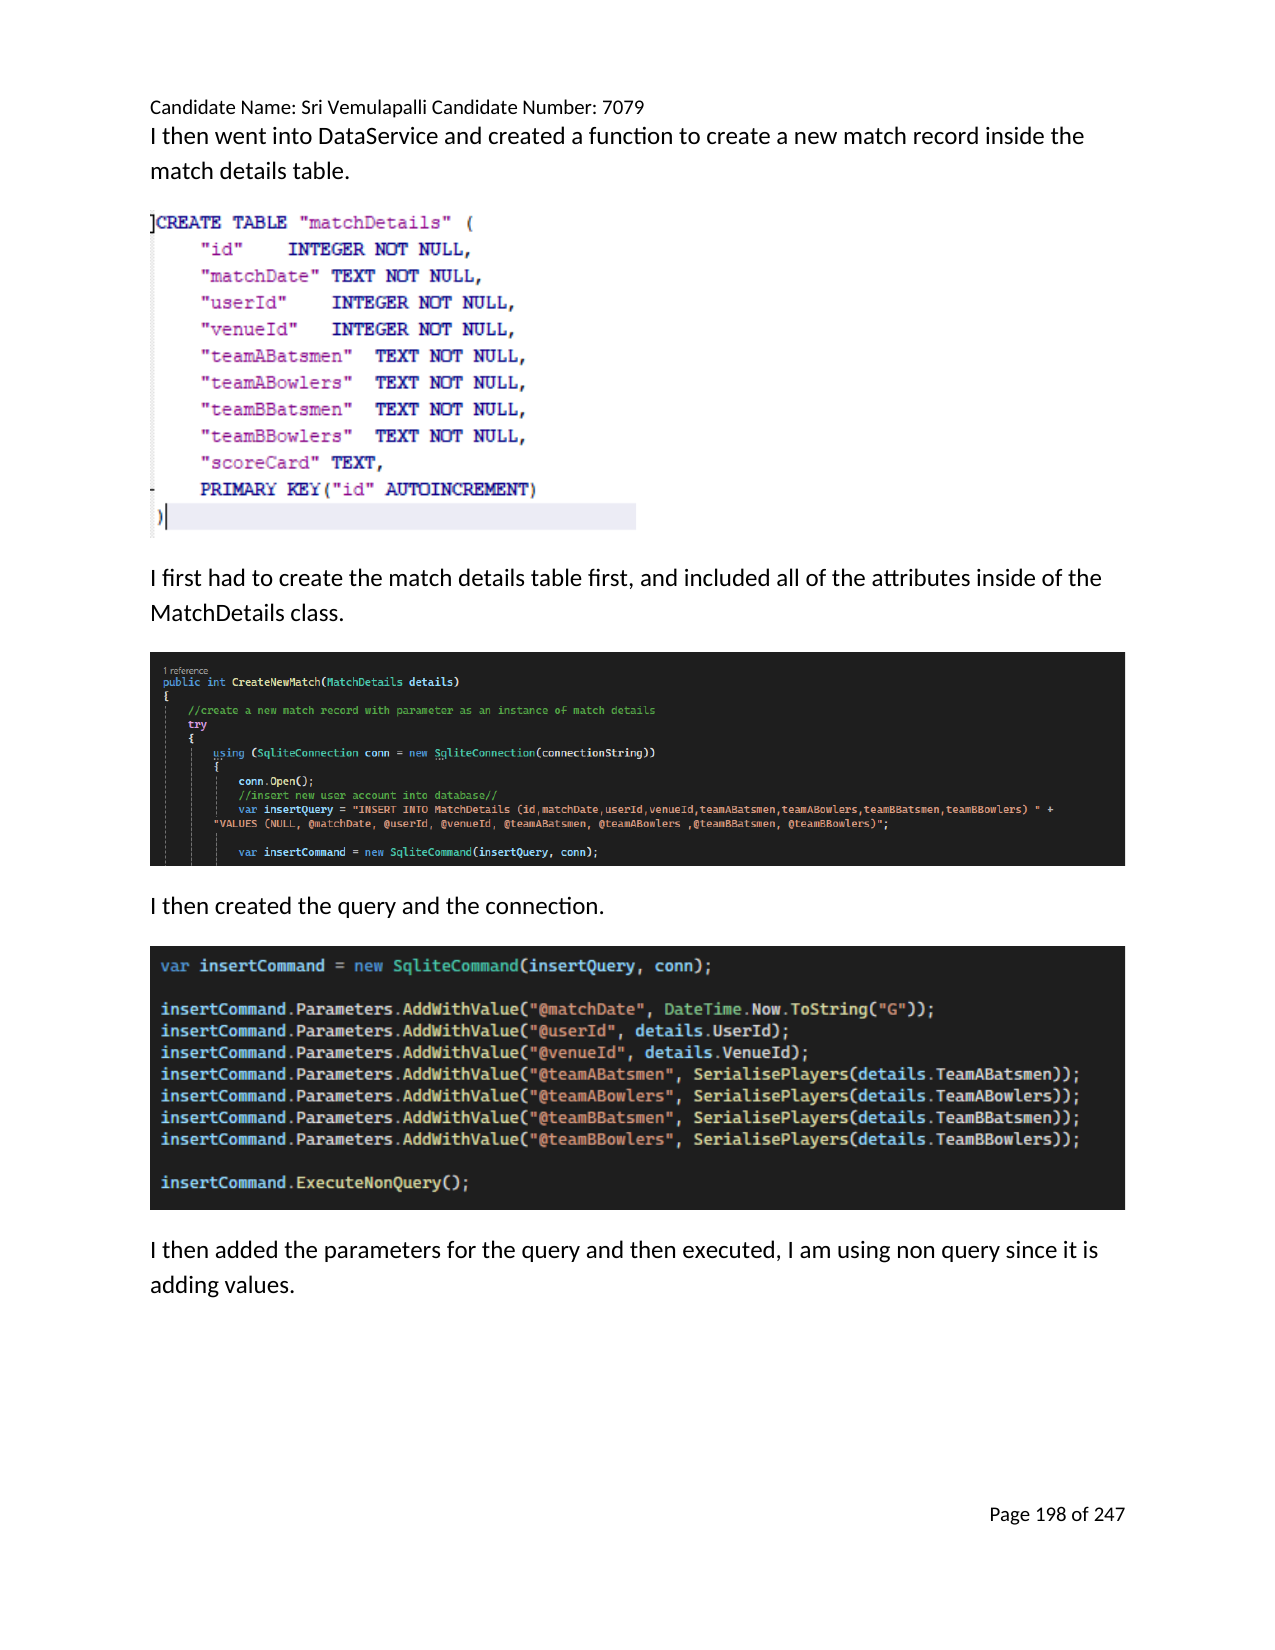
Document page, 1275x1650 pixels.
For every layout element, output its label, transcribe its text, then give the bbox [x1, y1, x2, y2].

text I then added the parameters for the query and then executed, I am using non query since it is adding values. [150, 1234, 1125, 1299]
text I then created the query and the connection. [150, 890, 1125, 921]
text I first had to create the match details table first, and included all of the attributes inside of the MatchDetails class. [150, 562, 1125, 628]
picture [150, 210, 637, 538]
text I then went into DataService and created a function to create a new match record inside the match details table. [150, 120, 1125, 186]
picture [150, 652, 1125, 866]
picture [150, 946, 1125, 1210]
